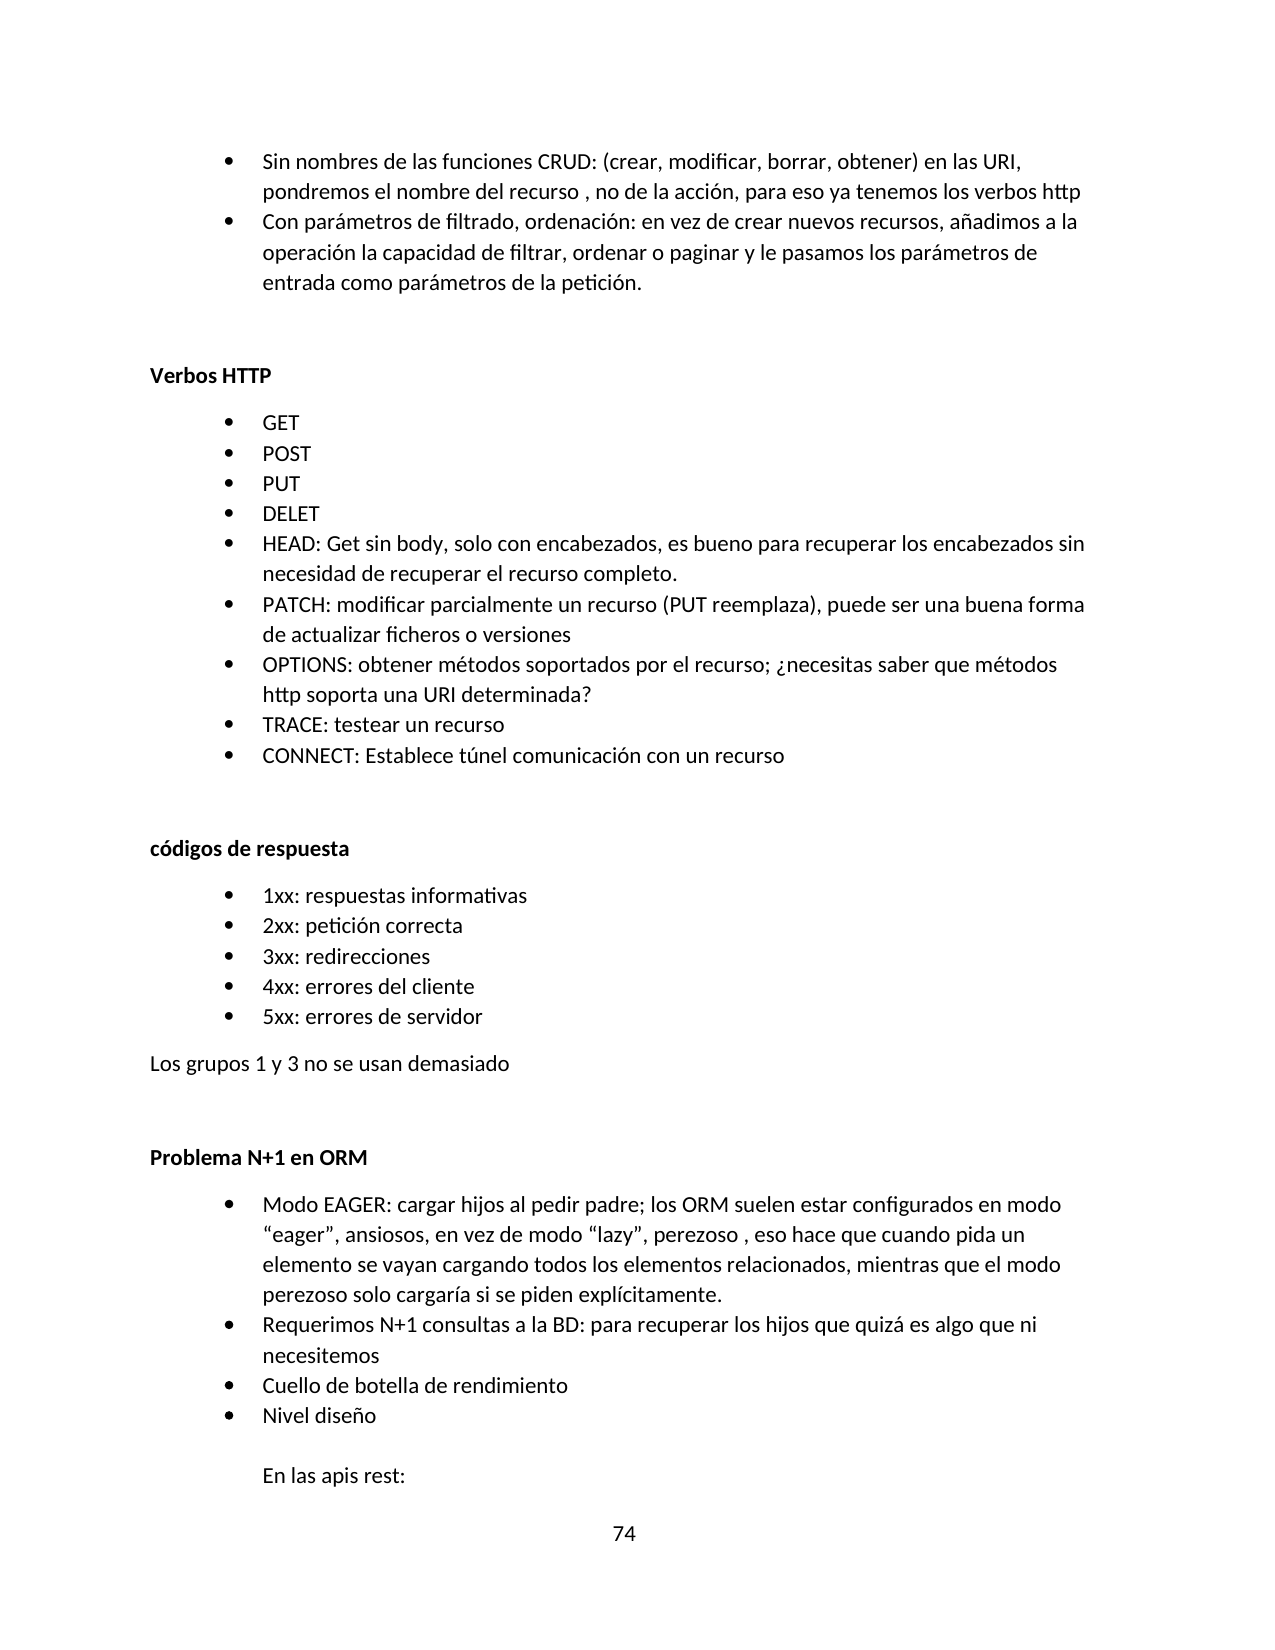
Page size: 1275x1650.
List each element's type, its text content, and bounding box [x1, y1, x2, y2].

list 5xx: errores de servidor [225, 1002, 1098, 1030]
text Problema N+1 en ORM [150, 1143, 1098, 1171]
list En las apis rest: [262, 1462, 1098, 1489]
list PUT [225, 469, 1098, 497]
list DELET [225, 499, 1098, 527]
text códigos de respuesta [150, 834, 1098, 862]
list POST [225, 439, 1098, 467]
list CONNECT: Establece túnel comunicación con un recurso [225, 741, 1098, 769]
list 4xx: errores del cliente [225, 972, 1098, 1000]
list TRACE: testear un recurso [225, 711, 1098, 738]
text Los grupos 1 y 3 no se usan demasiado [150, 1049, 1098, 1077]
list OPTIONS: obtener métodos soportados por el recurso; ¿necesitas saber que métodos http soporta una URI determinada? [225, 650, 1098, 708]
list 2xx: petición correcta [225, 912, 1098, 939]
list Con parámetros de filtrado, ordenación: en vez de crear nuevos recursos, añadimos a la operación la capacidad de filtrar, ordenar o paginar y le pasamos los parámetros de entrada como parámetros de la petición. [225, 207, 1098, 296]
list Nivel diseño [225, 1401, 1098, 1429]
list 1xx: respuestas informativas [225, 881, 1098, 909]
list Sin nombres de las funciones CRUD: (crear, modificar, borrar, obtener) en las URI, pondremos el nombre del recurso , no de la acción, para eso ya tenemos los verbos http [225, 147, 1098, 205]
list GET [225, 408, 1098, 436]
list PATCH: modificar parcialmente un recurso (PUT reemplaza), puede ser una buena forma de actualizar ficheros o versiones [225, 590, 1098, 648]
list Cuello de botella de rendimiento [225, 1371, 1098, 1399]
list 3xx: redirecciones [225, 942, 1098, 970]
list HEAD: Get sin body, solo con encabezados, es bueno para recuperar los encabezados sin necesidad de recuperar el recurso completo. [225, 529, 1098, 587]
text Verbos HTTP [150, 362, 1098, 389]
list Requerimos N+1 consultas a la BD: para recuperar los hijos que quizá es algo que ni necesitemos [225, 1311, 1098, 1369]
list Modo EAGER: cargar hijos al pedir padre; los ORM suelen estar configurados en modo “eager”, ansiosos, en vez de modo “lazy”, perezoso , eso hace que cuando pida un elemento se vayan cargando todos los elementos relacionados, mientras que el modo perezoso solo cargaría si se piden explícitamente. [225, 1190, 1098, 1308]
